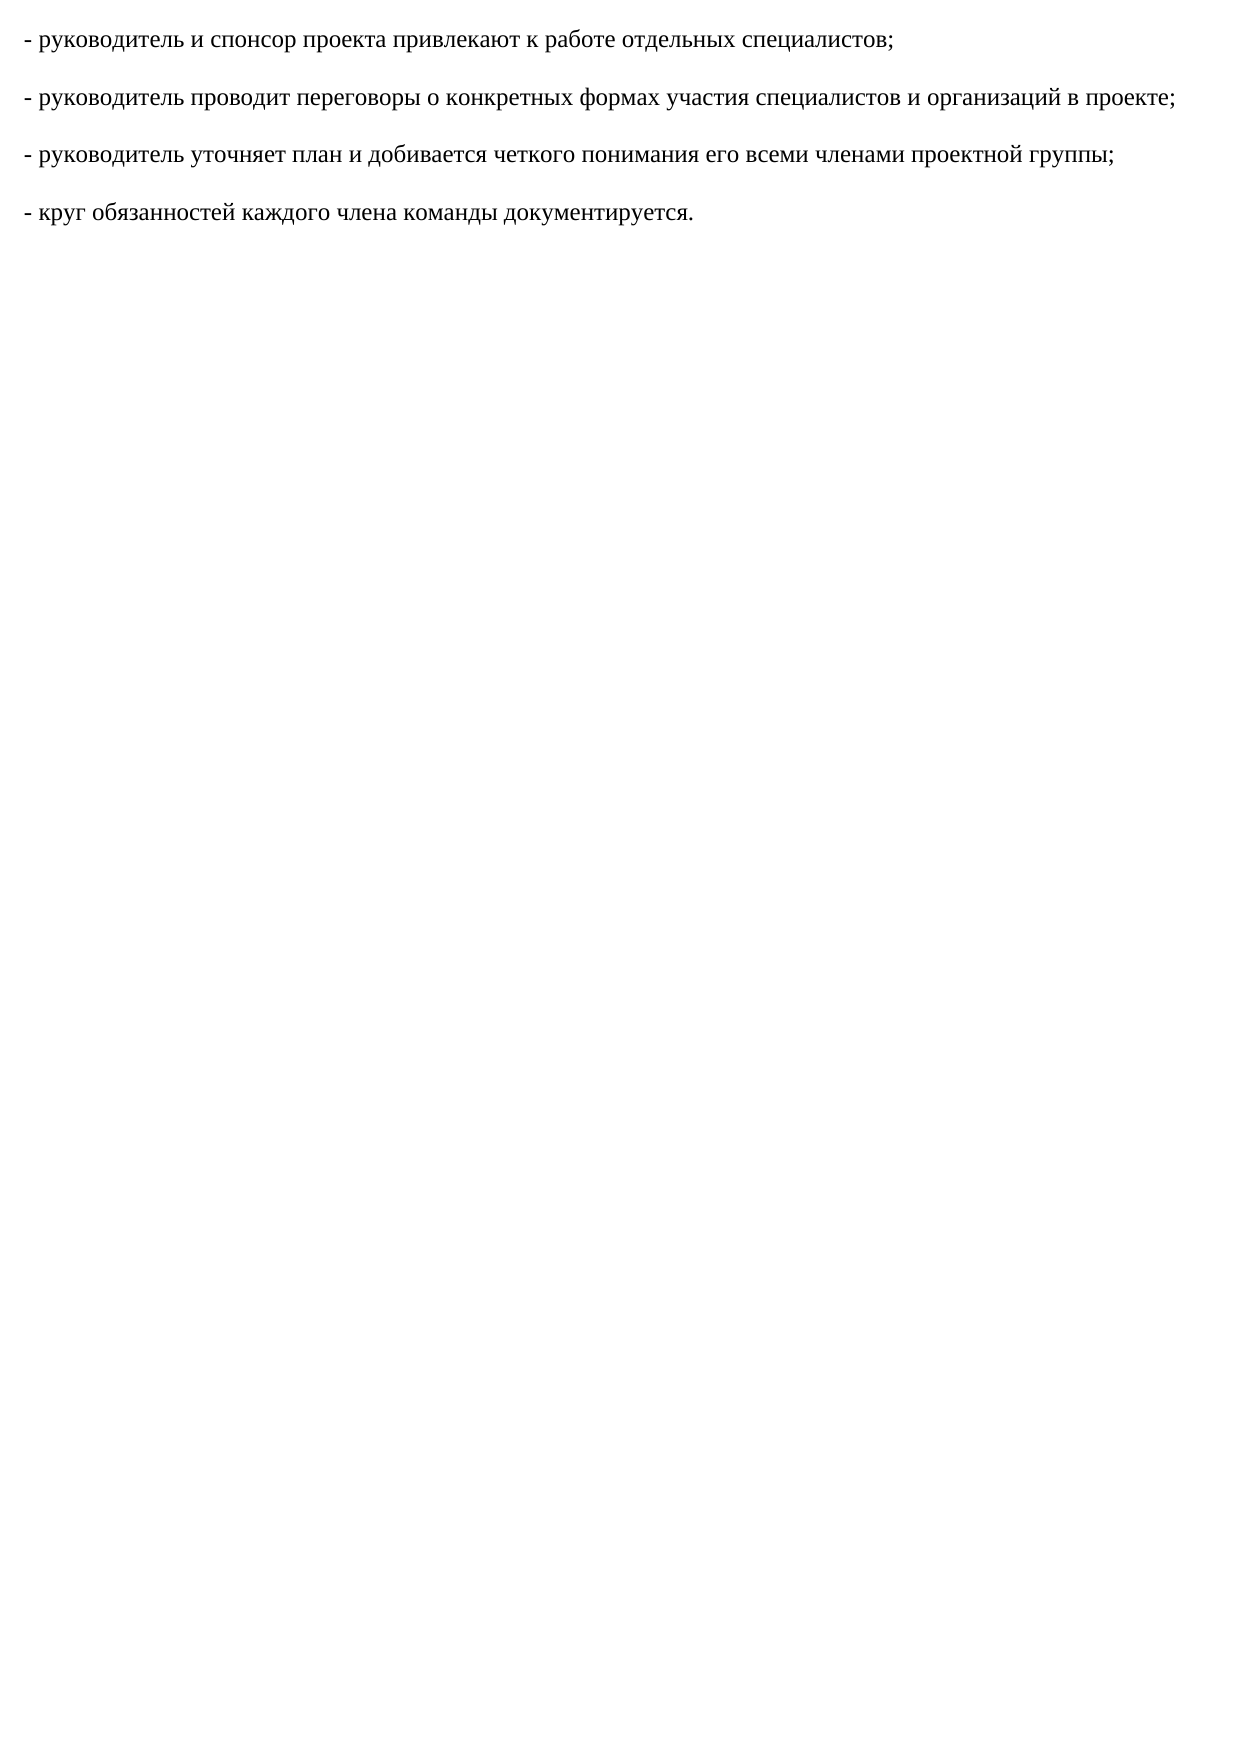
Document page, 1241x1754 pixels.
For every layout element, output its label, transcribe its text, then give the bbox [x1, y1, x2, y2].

text - руководитель и спонсор проекта привлекают к работе отдельных специалистов; [24, 24, 1217, 52]
text - круг обязанностей каждого члена команды документируется. [24, 197, 1217, 226]
text - руководитель проводит переговоры о конкретных формах участия специалистов и организаций в проекте; [24, 82, 1217, 110]
text - руководитель уточняет план и добивается четкого понимания его всеми членами проектной группы; [24, 139, 1217, 168]
